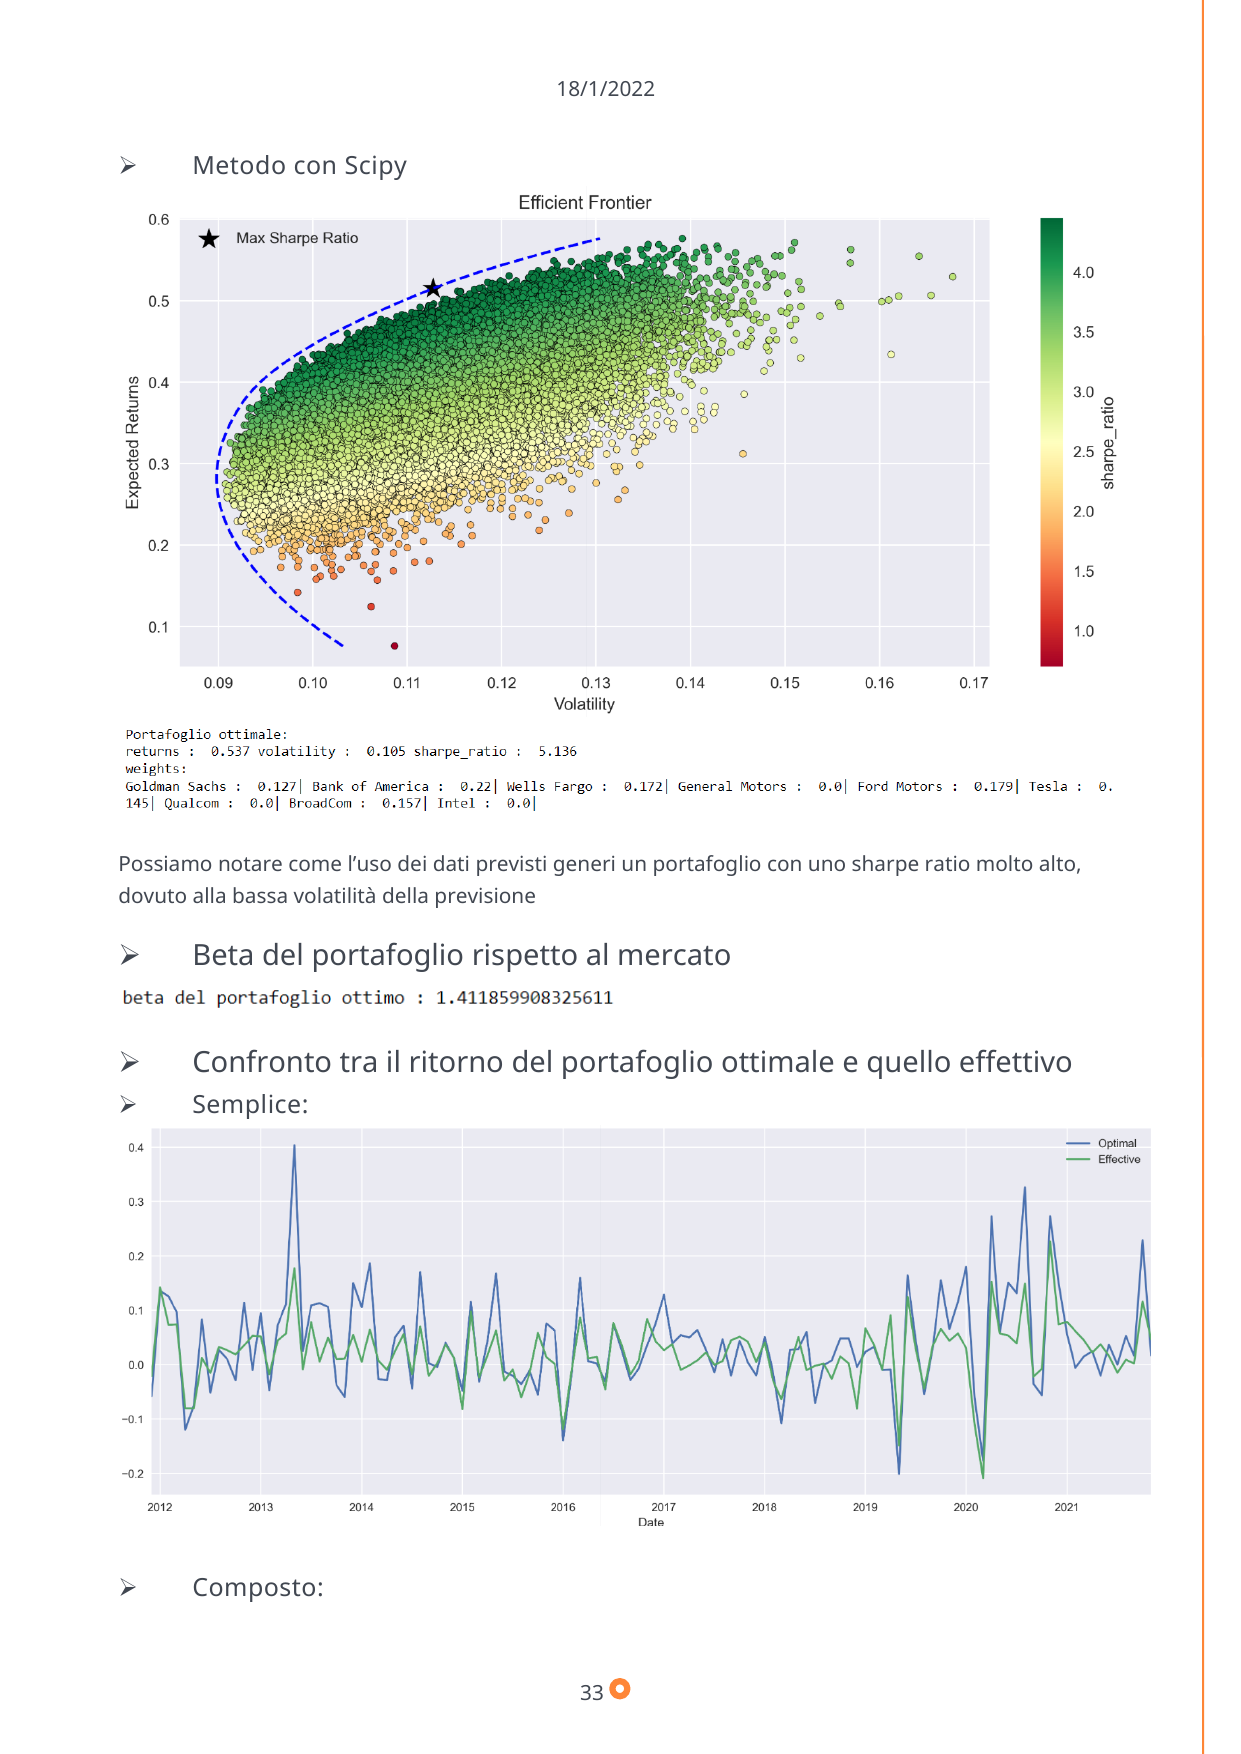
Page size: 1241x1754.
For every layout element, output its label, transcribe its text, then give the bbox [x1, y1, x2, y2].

picture [118, 186, 1123, 717]
picture [118, 1125, 1155, 1526]
subtitle Metodo con Scipy [118, 148, 1122, 186]
subtitle Semplice: [118, 1087, 1122, 1125]
picture [118, 980, 710, 1016]
text Possiamo notare come l’uso dei dati previsti generi un portafoglio con uno sharpe ratio molto alto, dovuto alla bassa volatilità della previsione [118, 849, 1122, 910]
subtitle Confronto tra il ritorno del portafoglio ottimale e quello effettivo [118, 1041, 1122, 1081]
subtitle Beta del portafoglio rispetto al mercato [118, 935, 1122, 974]
subtitle Composto: [118, 1569, 1122, 1603]
picture [118, 721, 1123, 824]
